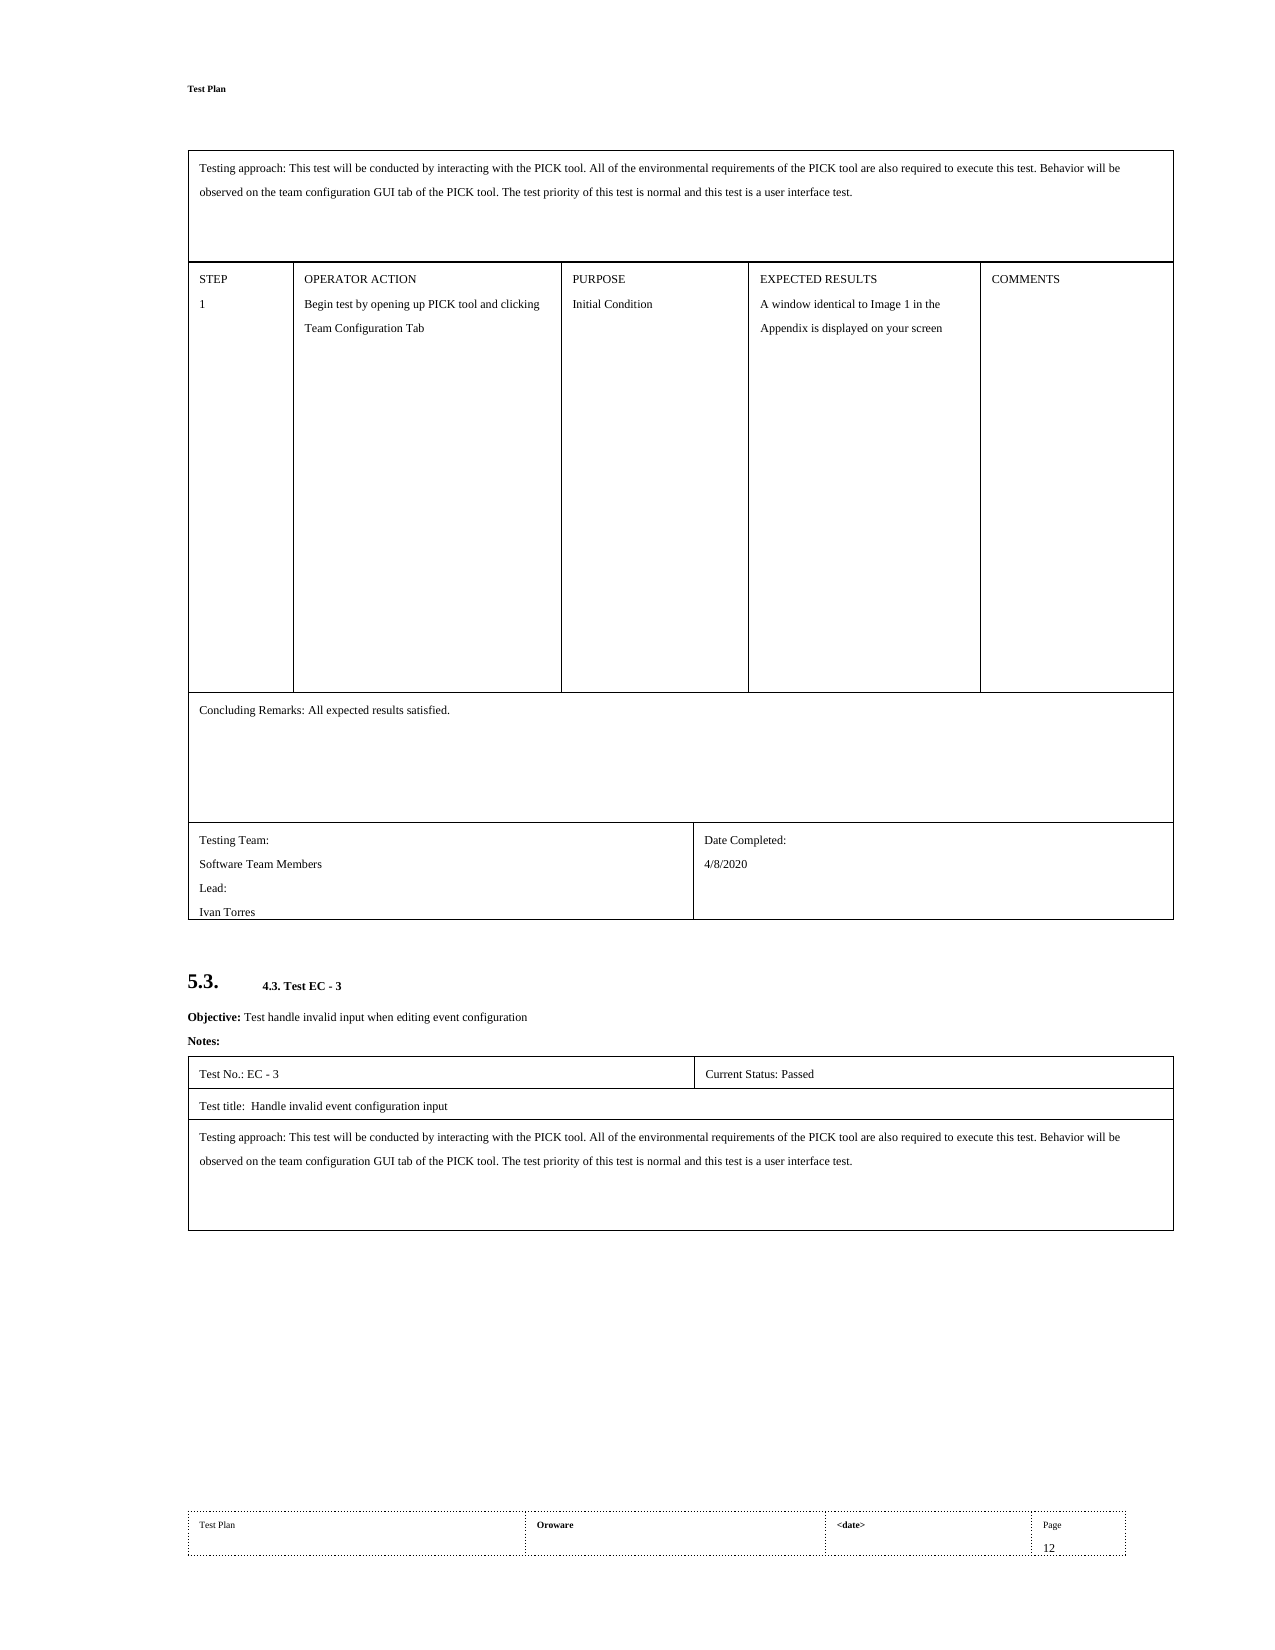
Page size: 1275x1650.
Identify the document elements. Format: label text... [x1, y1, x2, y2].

subtitle 4.3. Test EC - 3 [187, 969, 1125, 993]
table_cell OPERATOR ACTION Begin test by opening up PICK tool and clicking Team Configuration Tab [294, 263, 561, 692]
table_cell Testing Team: Software Team Members Lead: Ivan Torres [189, 823, 693, 919]
table_cell Testing approach: This test will be conducted by interacting with the PICK tool. All of the environmental requirements of the PICK tool are also required to execute this test. Behavior will be observed on the team configuration GUI tab of the PICK tool. The test priority of this test is normal and this test is a user interface test. [189, 151, 1173, 261]
text Notes: [187, 1024, 1125, 1048]
table_cell Date Completed: 4/8/2020 [694, 823, 1173, 919]
table_header Current Status: Passed [695, 1057, 1173, 1087]
table_cell Testing approach: This test will be conducted by interacting with the PICK tool. All of the environmental requirements of the PICK tool are also required to execute this test. Behavior will be observed on the team configuration GUI tab of the PICK tool. The test priority of this test is normal and this test is a user interface test. [189, 1120, 1173, 1230]
text Objective: Test handle invalid input when editing event configuration [187, 1000, 1125, 1024]
table_cell COMMENTS [981, 263, 1173, 692]
table_cell Test title: Handle invalid event configuration input [189, 1089, 1173, 1119]
table_cell EXPECTED RESULTS A window identical to Image 1 in the Appendix is displayed on your screen [749, 263, 980, 692]
table_cell Concluding Remarks: All expected results satisfied. [189, 693, 1173, 822]
table_cell STEP 1 [189, 263, 293, 692]
table_cell PURPOSE Initial Condition [562, 263, 748, 692]
table_header Test No.: EC - 3 [189, 1057, 694, 1087]
